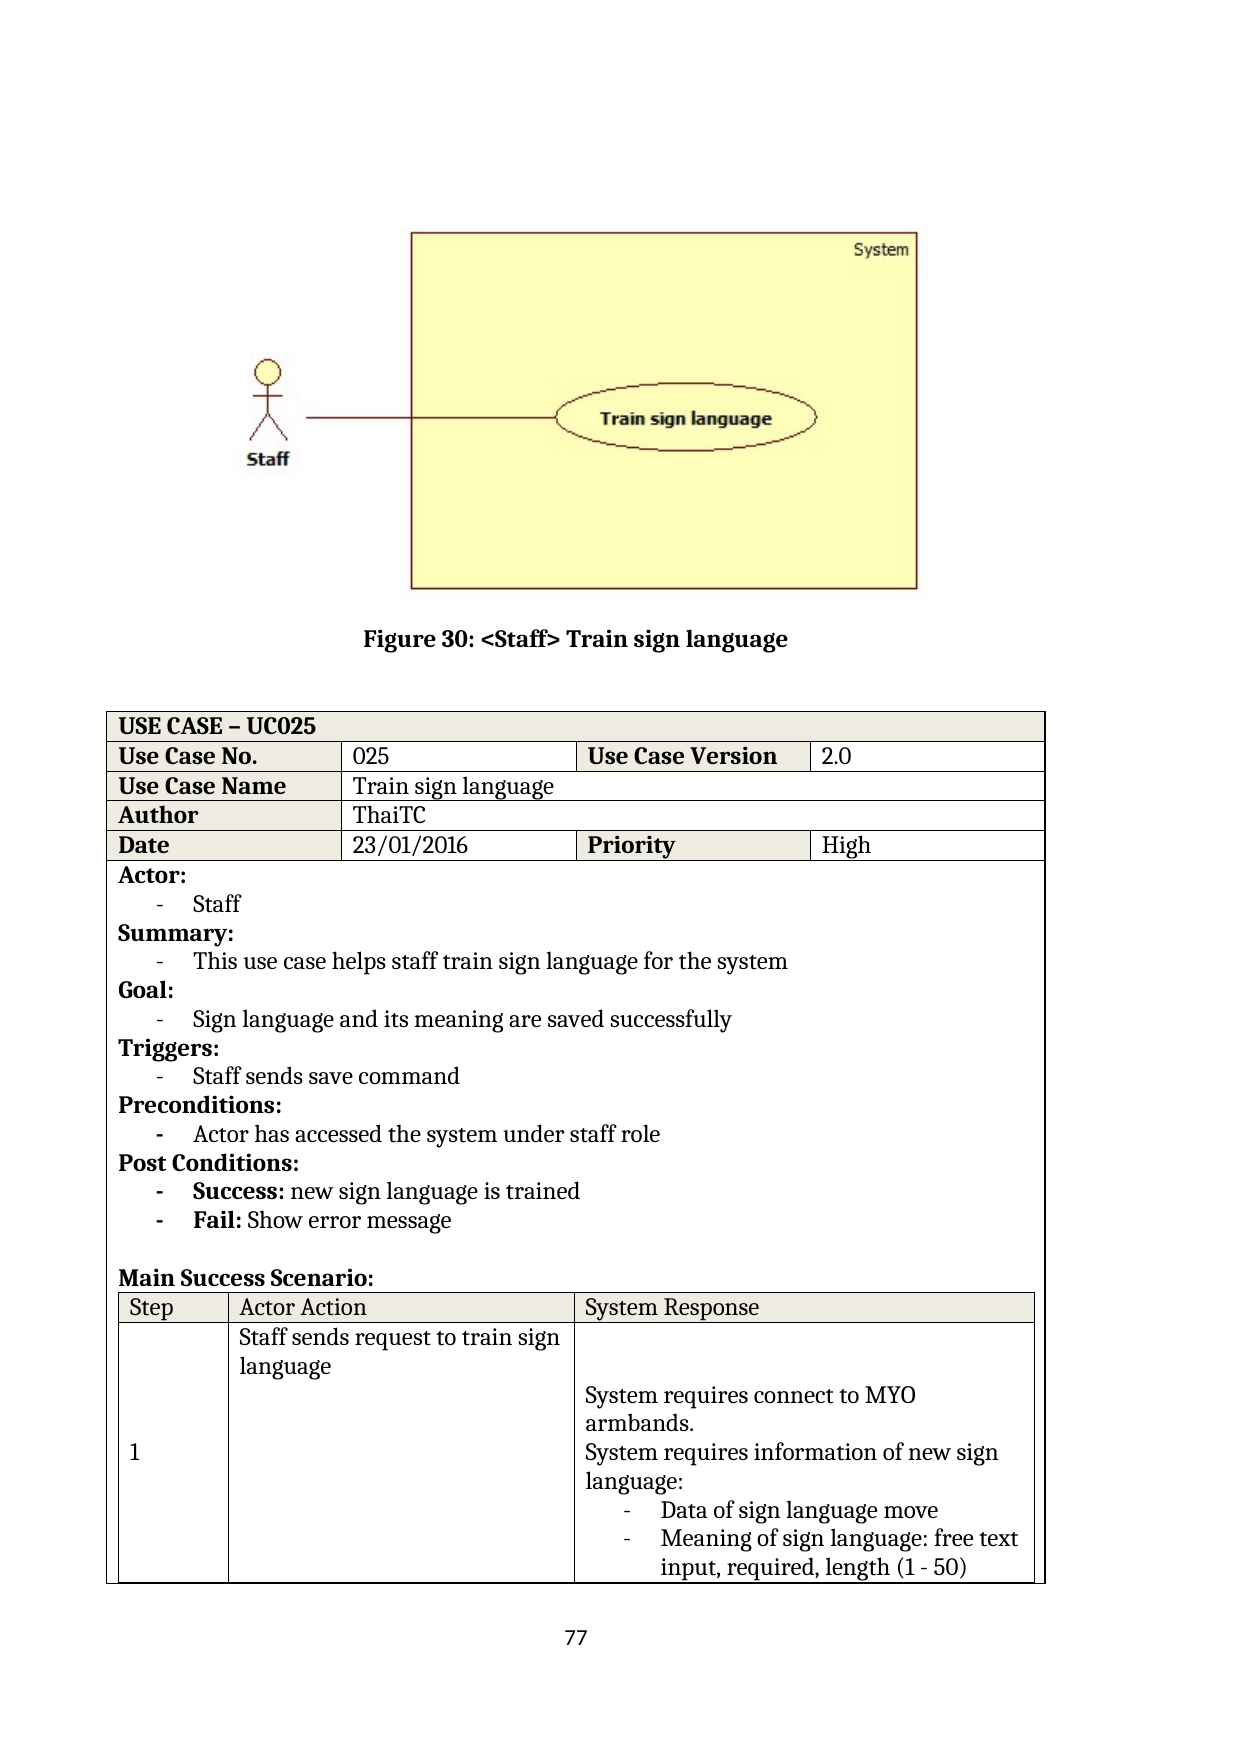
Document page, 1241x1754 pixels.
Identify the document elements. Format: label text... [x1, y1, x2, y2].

table_cell Date [107, 831, 341, 860]
table_cell Priority [577, 831, 810, 860]
table_cell 025 [342, 742, 576, 771]
table_cell Use Case Version [577, 742, 810, 771]
table_header USE CASE – UC025 [107, 712, 1044, 741]
table_cell Author [107, 801, 341, 830]
table_cell Use Case Name [107, 772, 341, 800]
picture [200, 201, 949, 621]
table_cell High [811, 831, 1044, 860]
table_cell 2.0 [811, 742, 1044, 771]
text Figure 30: <Staff> Train sign language [118, 625, 1033, 654]
table_cell Train sign language [342, 772, 1044, 800]
table_cell 23/01/2016 [342, 831, 576, 860]
table_cell Use Case No. [107, 742, 341, 771]
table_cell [107, 861, 1044, 1583]
table_cell ThaiTC [342, 801, 1044, 830]
